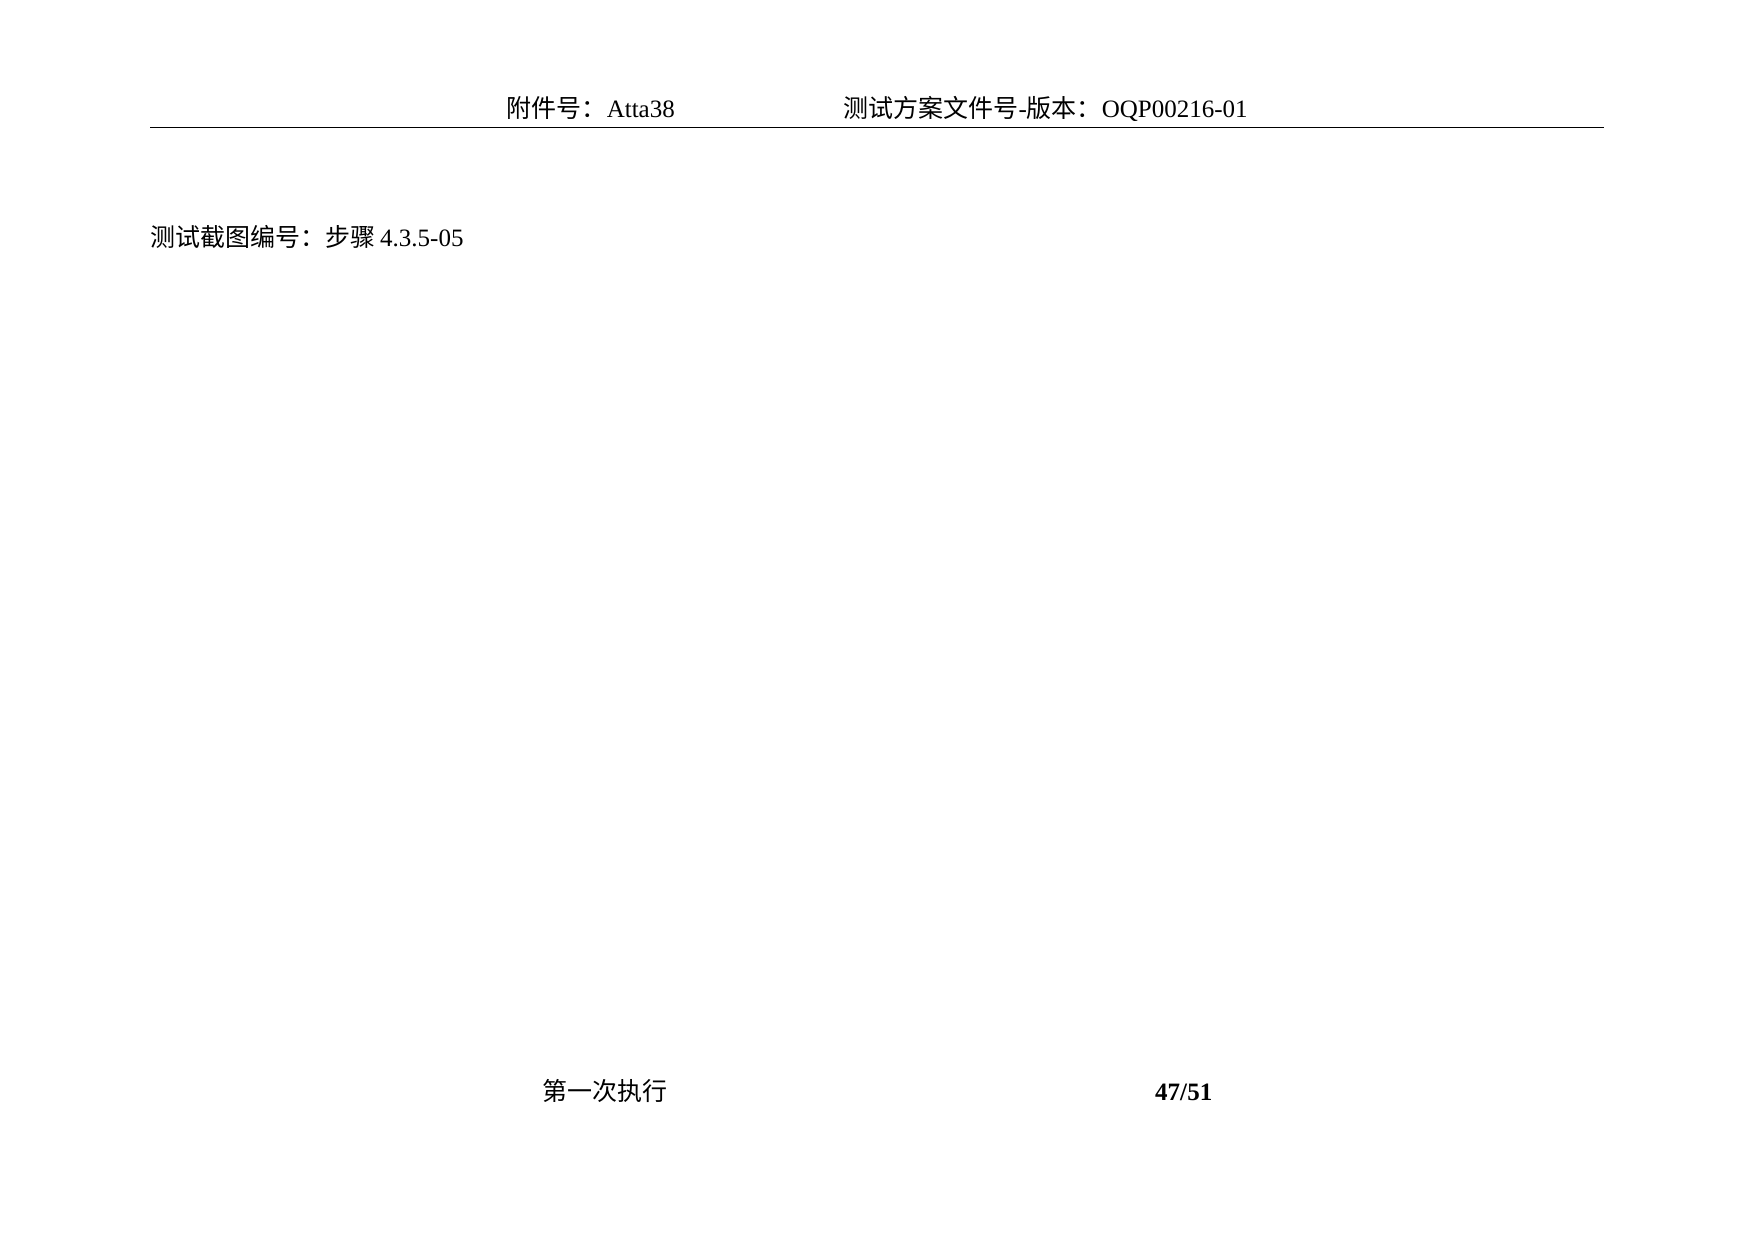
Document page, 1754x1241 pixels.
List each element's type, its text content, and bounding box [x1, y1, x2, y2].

text 测试截图编号：步骤4.3.5-05 [150, 203, 1604, 268]
